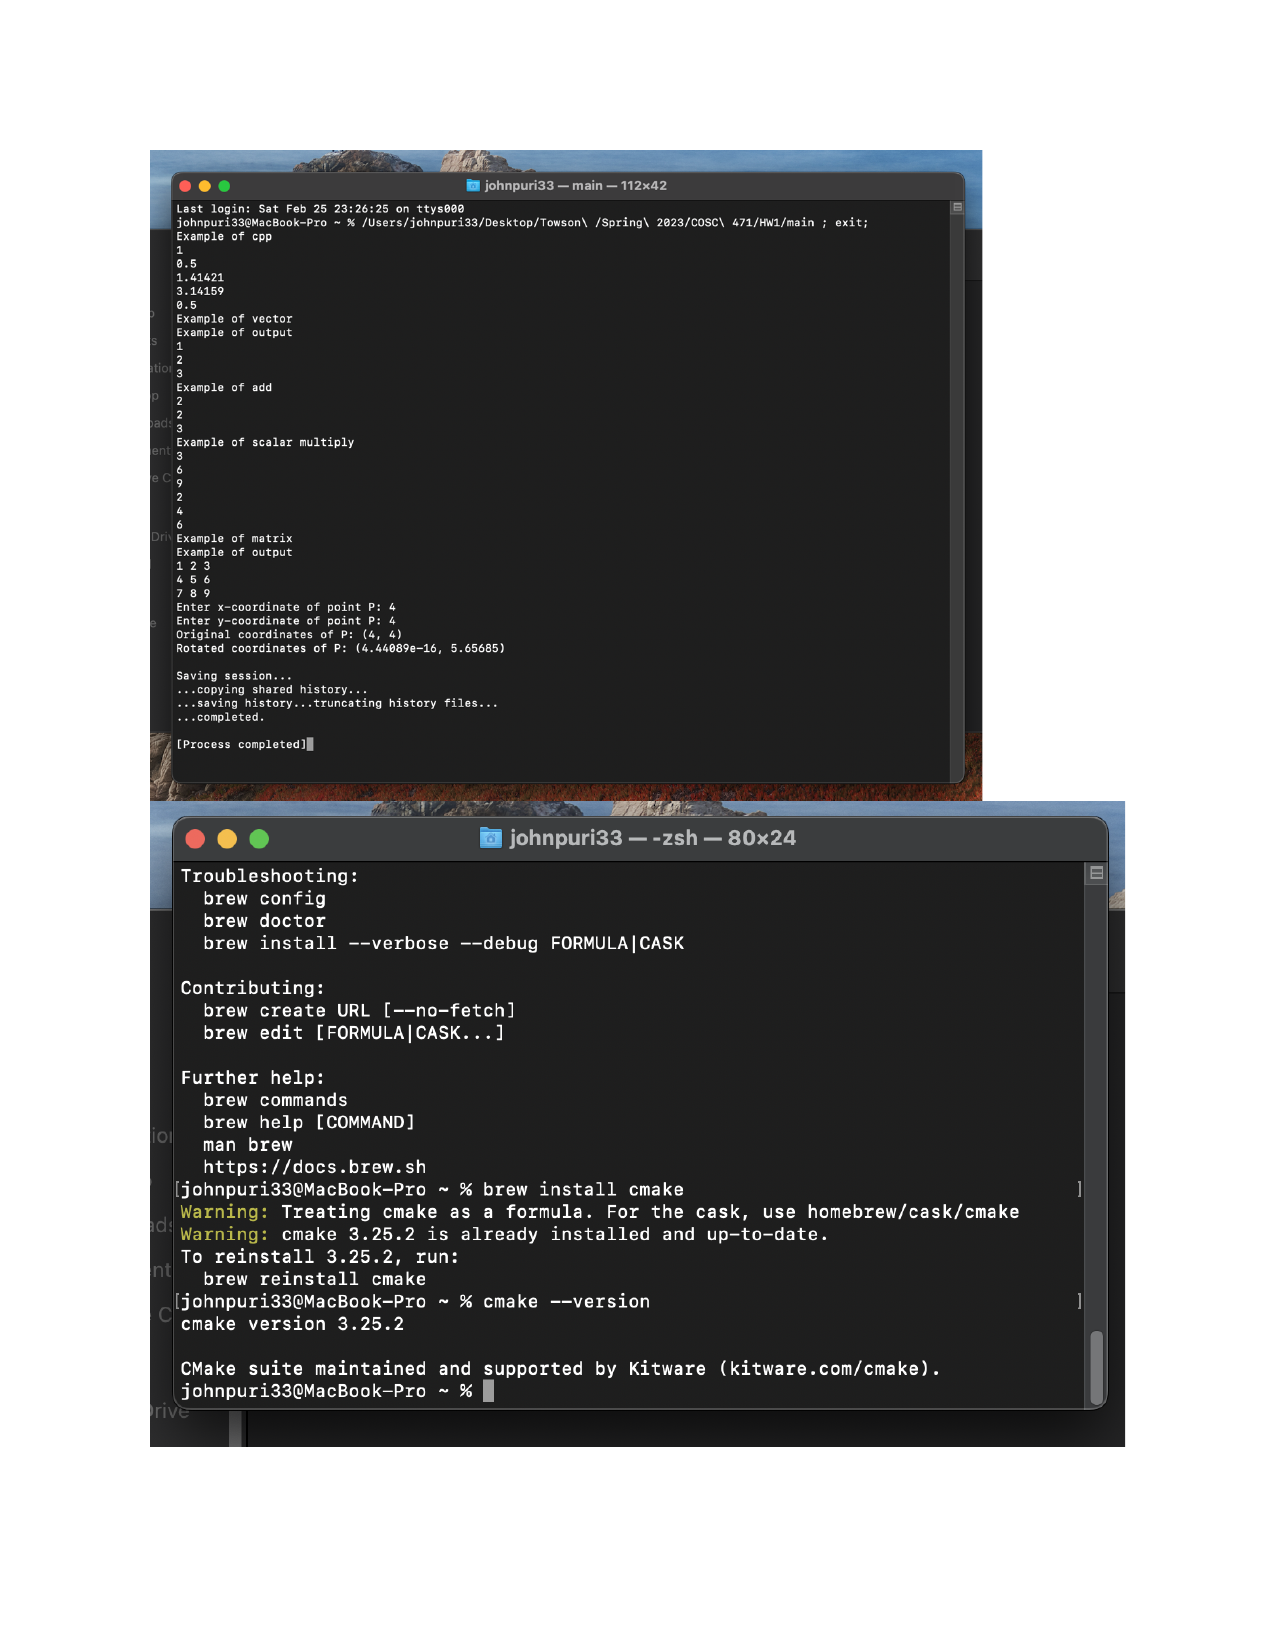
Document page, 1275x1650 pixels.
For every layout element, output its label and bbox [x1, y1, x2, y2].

picture [150, 150, 1125, 1447]
